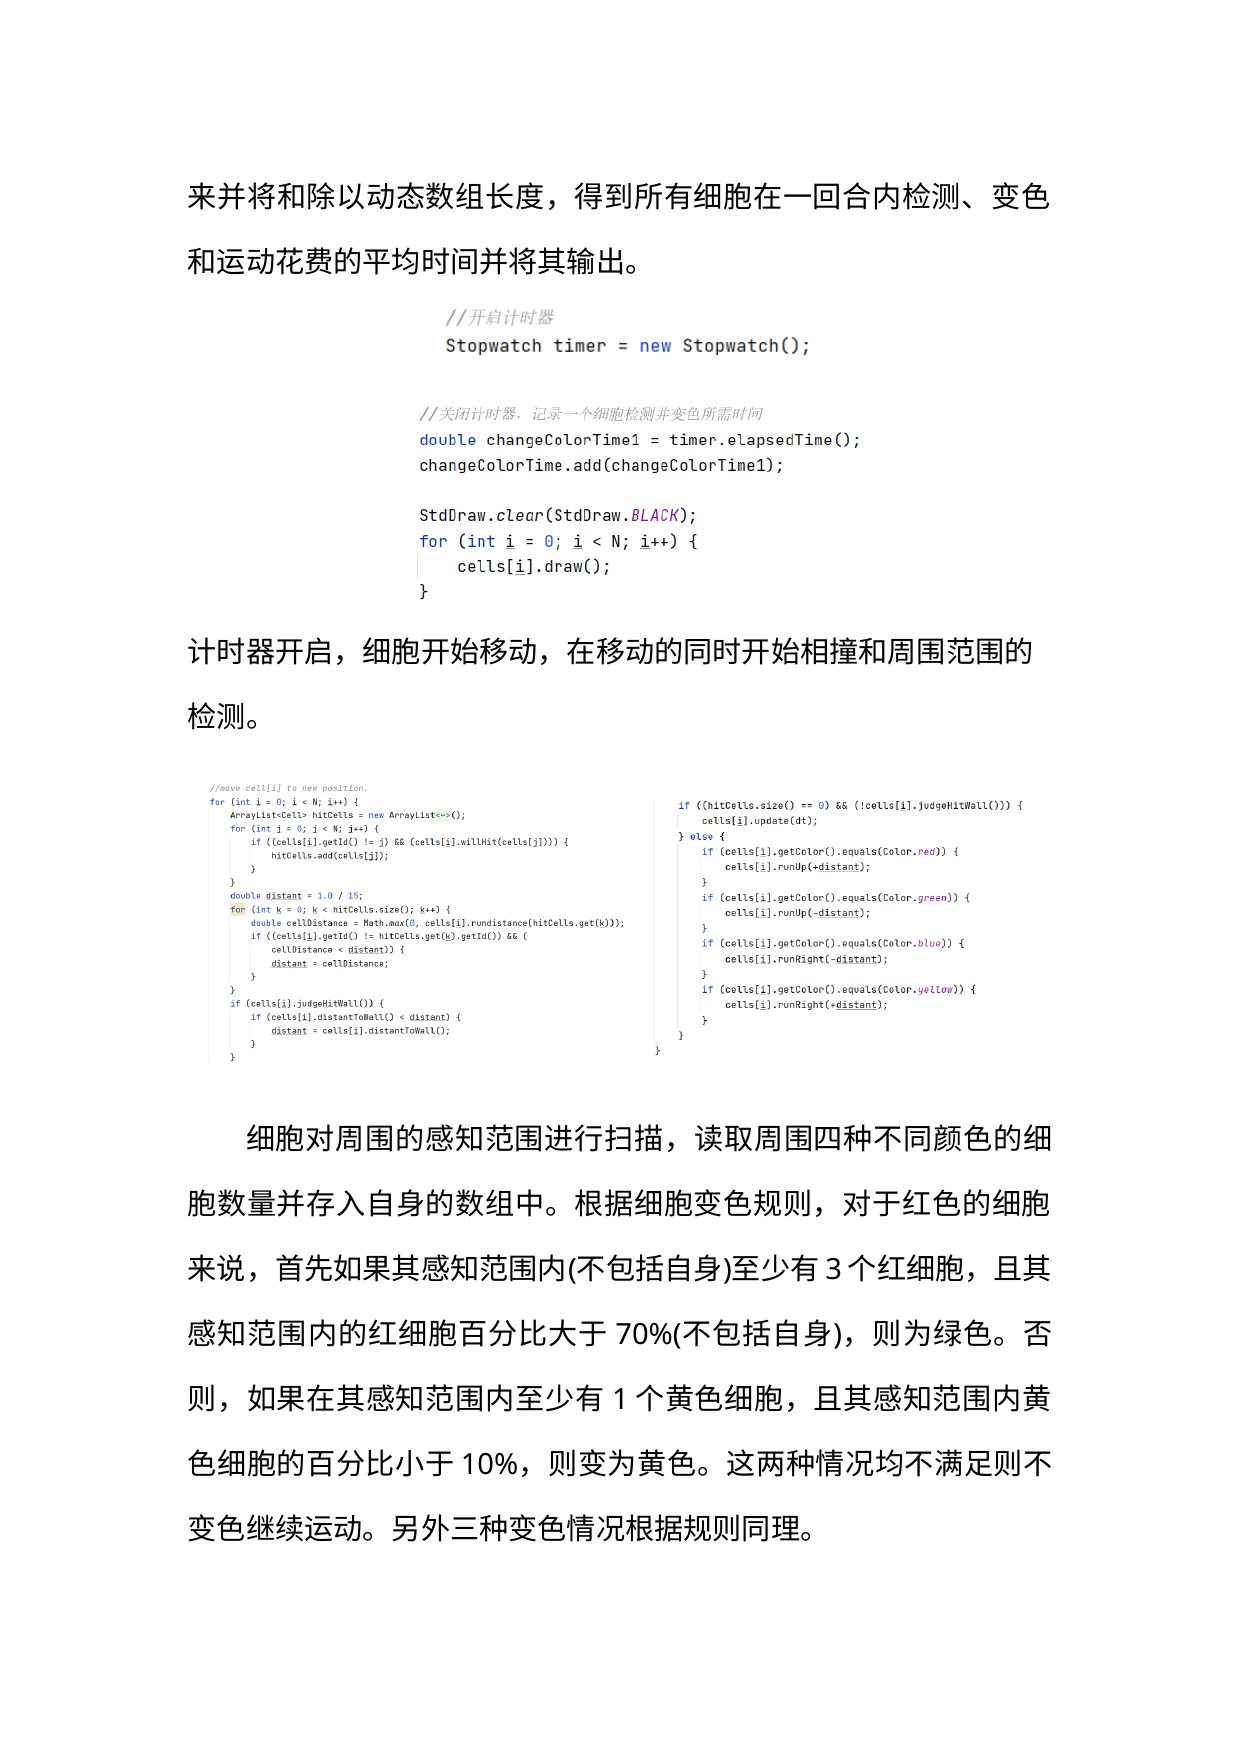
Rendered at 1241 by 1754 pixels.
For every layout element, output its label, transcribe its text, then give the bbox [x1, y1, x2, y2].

text 计时器开启，细胞开始移动，在移动的同时开始相撞和周围范围的检测。 [187, 617, 1053, 747]
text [187, 162, 1053, 292]
picture [402, 389, 882, 602]
text 细胞对周围的感知范围进行扫描，读取周围四种不同颜色的细胞数量并存入自身的数组中。根据细胞变色规则，对于红色的细胞来说，首先如果其感知范围内(不包括自身)至少有3个红细胞，且其感知范围内的红细胞百分比大于70%(不包括自身)，则为绿色。否则，如果在其感知范围内至少有1个黄色细胞，且其感知范围内黄色细胞的百分比小于10%，则变为黄色。这两种情况均不满足则不变色继续运动。另外三种变色情况根据规则同理。 [187, 1104, 1053, 1559]
picture [426, 292, 858, 379]
picture [191, 779, 1050, 1062]
